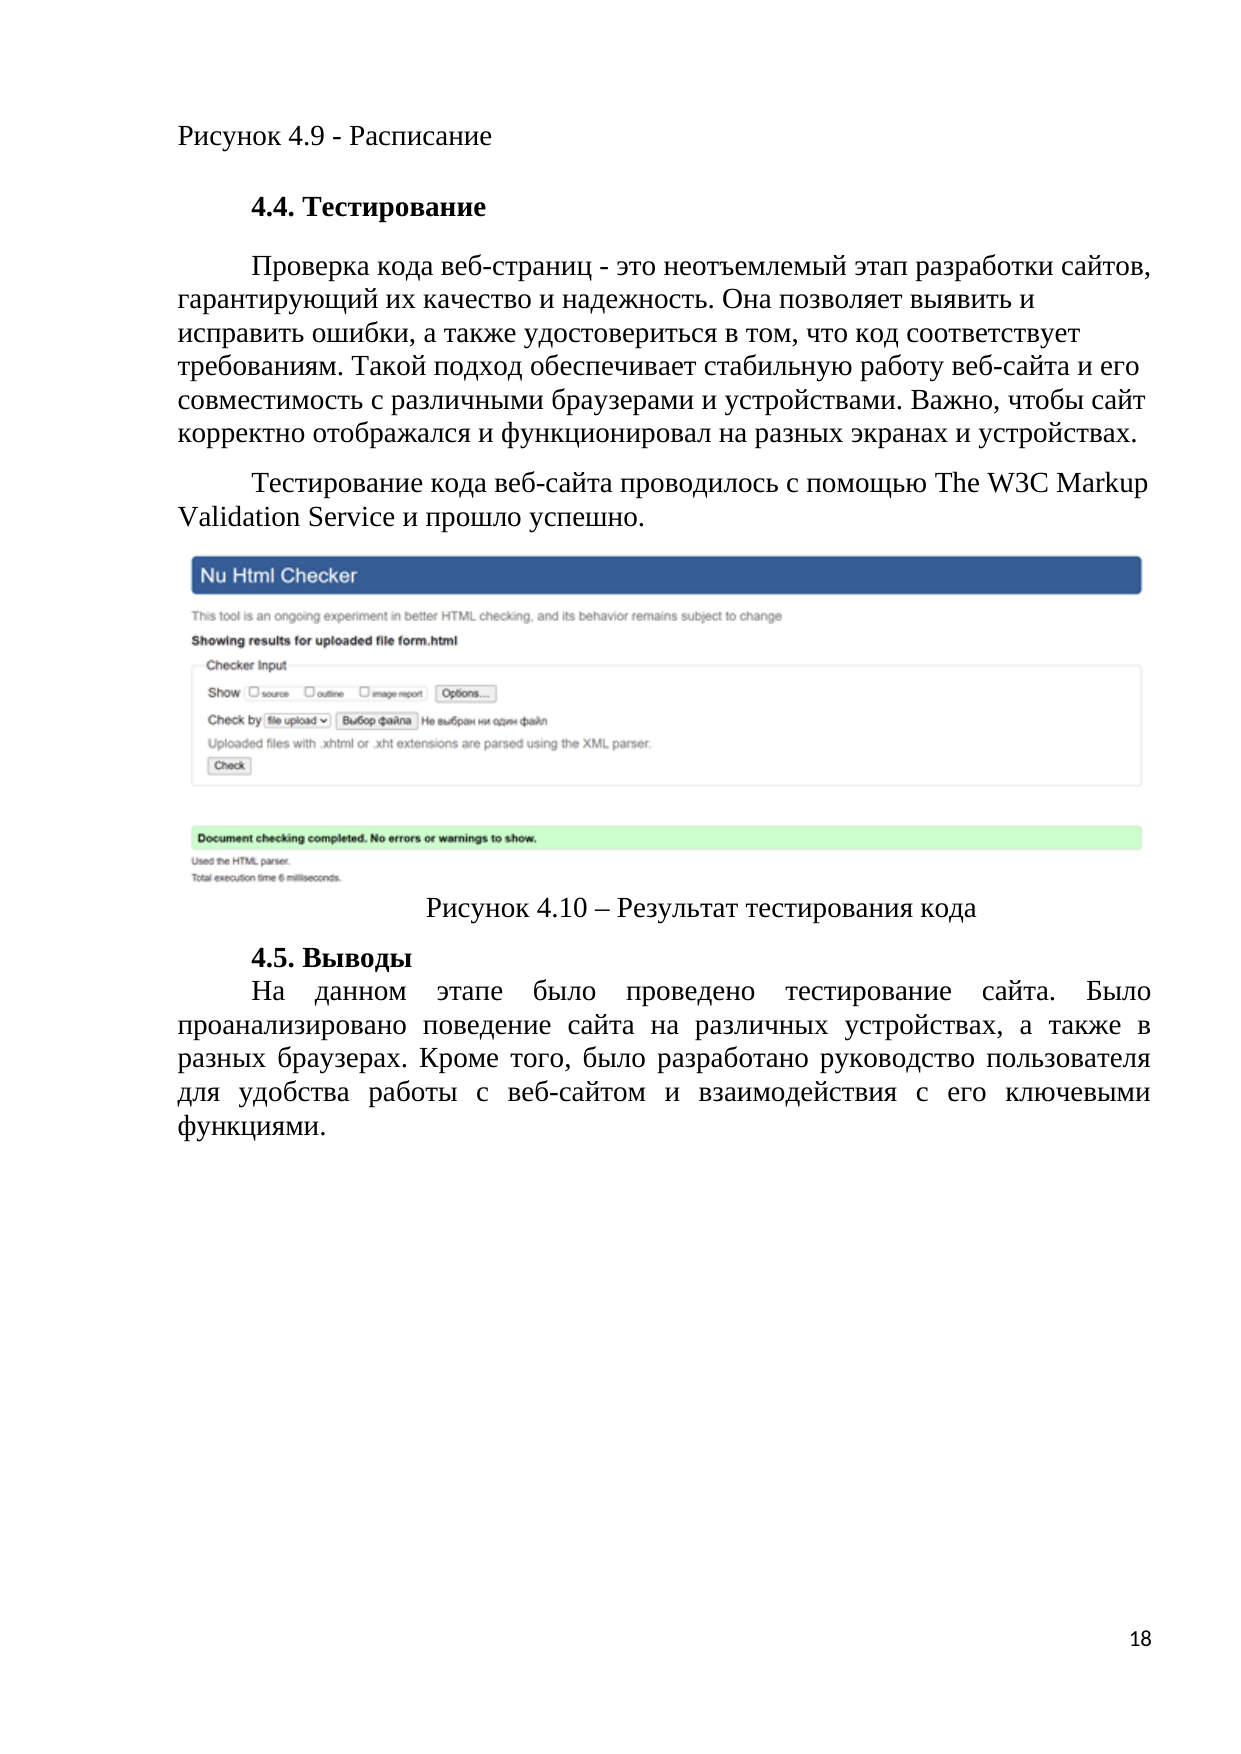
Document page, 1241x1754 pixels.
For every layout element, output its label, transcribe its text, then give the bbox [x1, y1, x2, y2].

text Рисунок 4.10 – Результат тестирования кода [177, 890, 1152, 923]
text 4.4. Тестирование [177, 189, 1152, 223]
subtitle 4.5. Выводы [177, 940, 1152, 973]
text Рисунок 4.9 - Расписание [177, 118, 1152, 152]
text Тестирование кода веб-сайта проводилось с помощью The W3C Markup Validation Service и прошло успешно. [177, 466, 1152, 533]
text На данном этапе было проведено тестирование сайта. Было проанализировано поведение сайта на различных устройствах, а также в разных браузерах. Кроме того, было разработано руководство пользователя для удобства работы с веб-сайтом и взаимодействия с его ключевыми функциями. [177, 973, 1152, 1141]
picture [177, 549, 1152, 890]
text Проверка кода веб-страниц - это неотъемлемый этап разработки сайтов, гарантирующий их качество и надежность. Она позволяет выявить и исправить ошибки, а также удостовериться в том, что код соответствует требованиям. Такой подход обеспечивает стабильную работу веб-сайта и его совместимость с различными браузерами и устройствами. Важно, чтобы сайт корректно отображался и функционировал на разных экранах и устройствах. [177, 248, 1152, 449]
